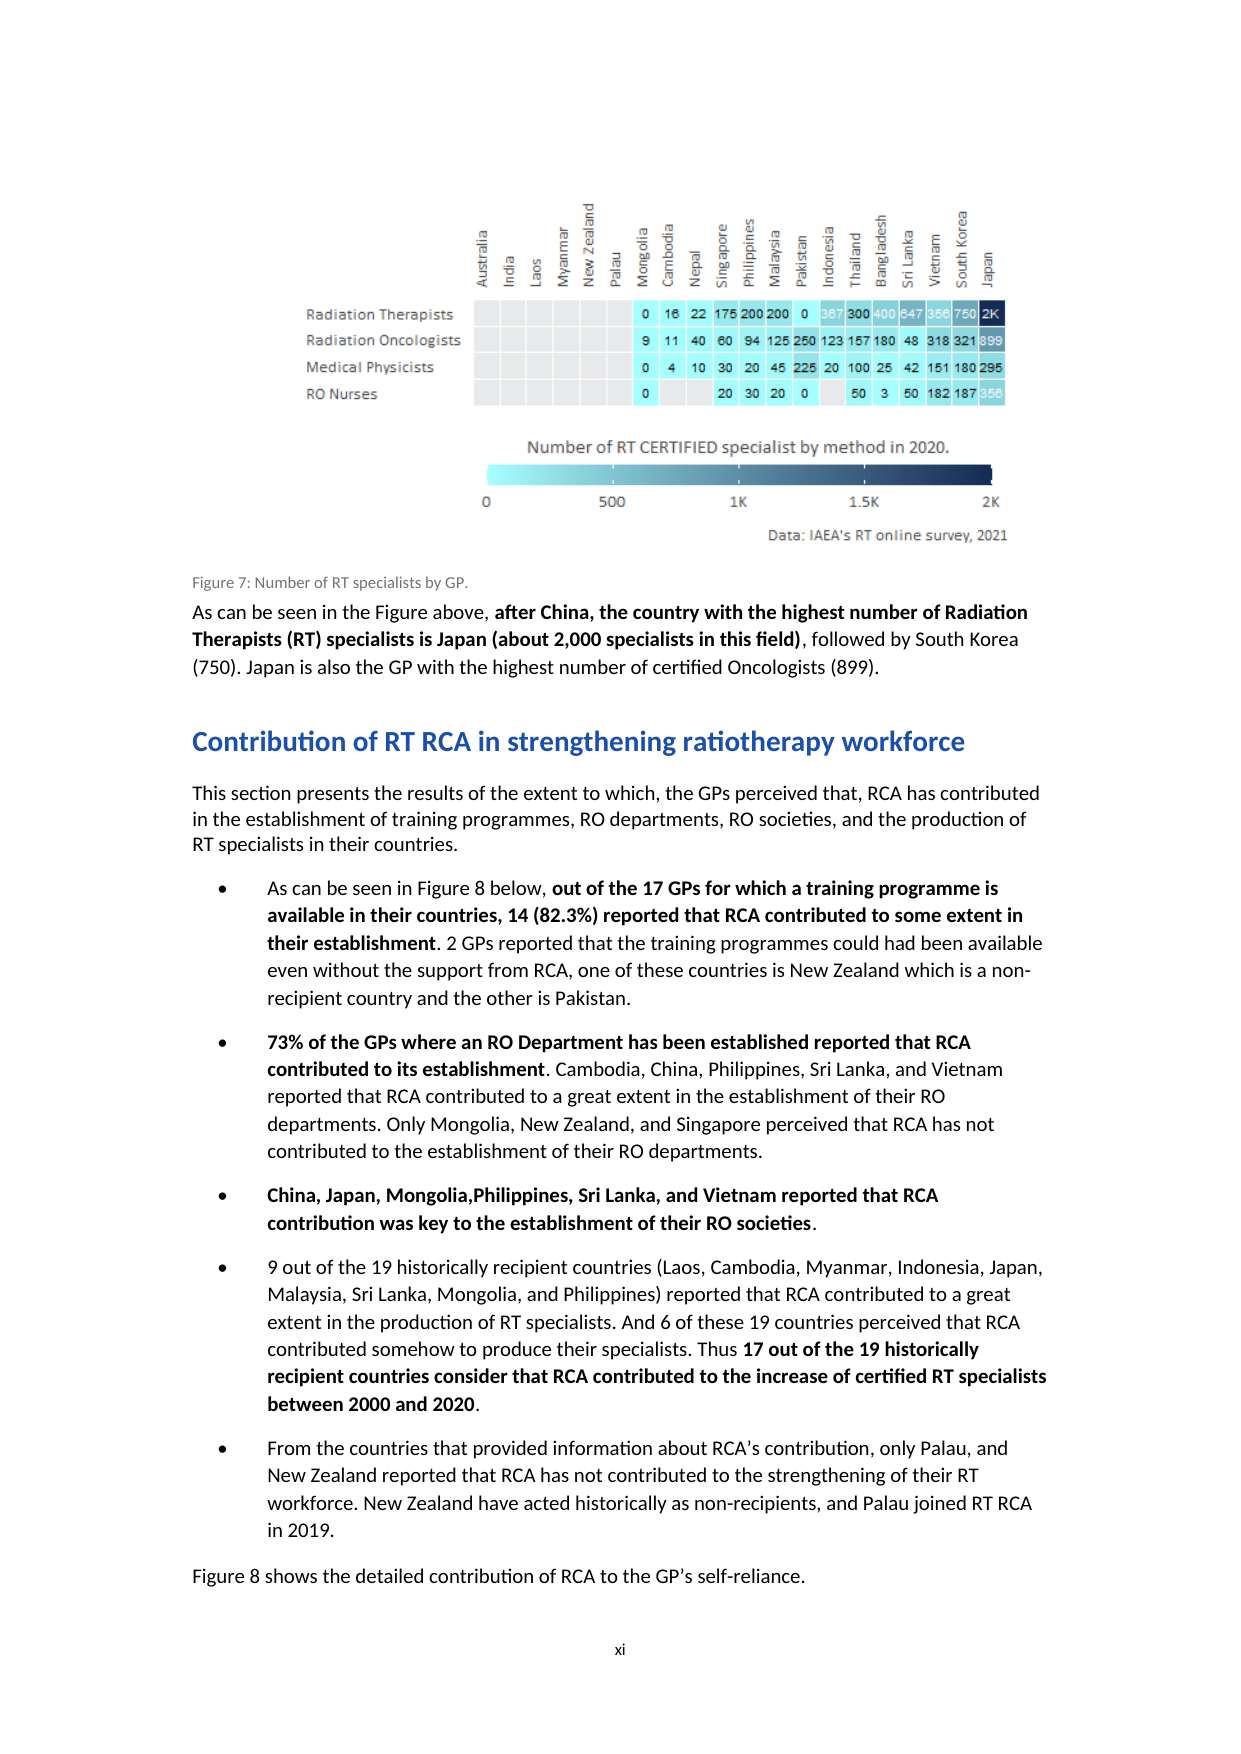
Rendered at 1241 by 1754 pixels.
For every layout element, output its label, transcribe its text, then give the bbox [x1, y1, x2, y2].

picture [210, 150, 1068, 552]
text Figure 8 shows the detailed contribution of RCA to the GP’s self-reliance. [192, 1563, 1048, 1589]
list 73% of the GPs where an RO Department has been established reported that RCA contributed to its establishment. Cambodia, China, Philippines, Sri Lanka, and Vietnam reported that RCA contributed to a great extent in the establishment of their RO departments. Only Mongolia, New Zealand, and Singapore perceived that RCA has not contributed to the establishment of their RO departments. [217, 1029, 1048, 1164]
list From the countries that provided information about RCA’s contribution, only Palau, and New Zealand reported that RCA has not contributed to the strengthening of their RT workforce. New Zealand have acted historically as non-recipients, and Palau joined RT RCA in 2019. [217, 1435, 1048, 1543]
text Figure 7: Number of RT specialists by GP. [192, 573, 1048, 593]
subtitle Contribution of RT RCA in strengthening ratiotherapy workforce [192, 723, 1048, 759]
list As can be seen in Figure 8 below, out of the 17 GPs for which a training programme is available in their countries, 14 (82.3%) reported that RCA contributed to some extent in their establishment. 2 GPs reported that the training programmes could had been available even without the support from RCA, one of these countries is New Zealand which is a non-recipient country and the other is Pakistan. [217, 875, 1048, 1010]
list China, Japan, Mongolia,Philippines, Sri Lanka, and Vietnam reported that RCA contribution was key to the establishment of their RO societies. [217, 1183, 1048, 1235]
text As can be seen in the Figure above, after China, the country with the highest number of Radiation Therapists (RT) specialists is Japan (about 2,000 specialists in this field), followed by South Korea (750). Japan is also the GP with the highest number of certified Oncologists (899). [192, 599, 1048, 679]
list 9 out of the 19 historically recipient countries (Laos, Cambodia, Myanmar, Indonesia, Japan, Malaysia, Sri Lanka, Mongolia, and Philippines) reported that RCA contributed to a great extent in the production of RT specialists. And 6 of these 19 countries perceived that RCA contributed somehow to produce their specialists. Thus 17 out of the 19 historically recipient countries consider that RCA contributed to the increase of certified RT specialists between 2000 and 2020. [217, 1254, 1048, 1416]
text This section presents the results of the extent to which, the GPs perceived that, RCA has contributed in the establishment of training programmes, RO departments, RO societies, and the production of RT specialists in their countries. [192, 780, 1048, 857]
